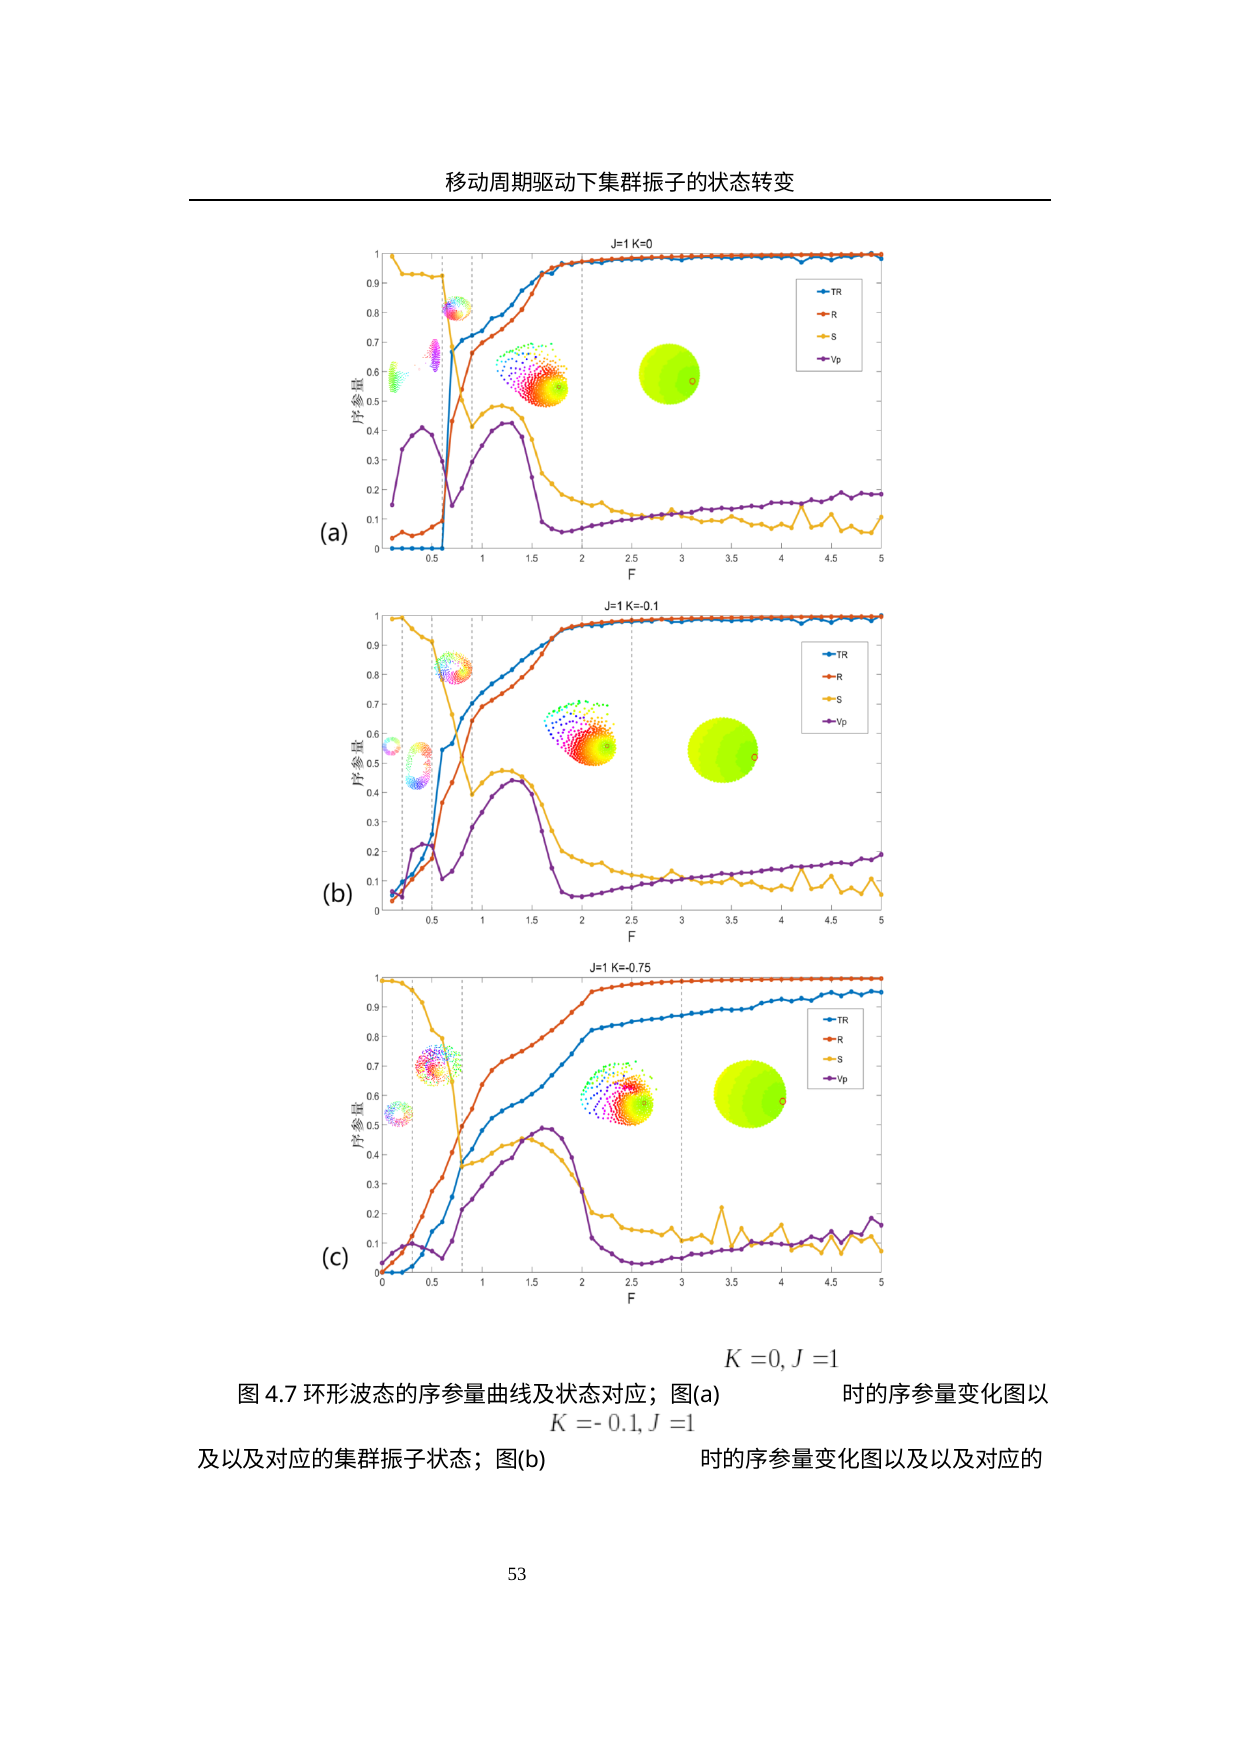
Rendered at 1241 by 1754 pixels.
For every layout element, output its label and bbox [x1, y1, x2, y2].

text [189, 1344, 1051, 1475]
picture [298, 227, 942, 1312]
